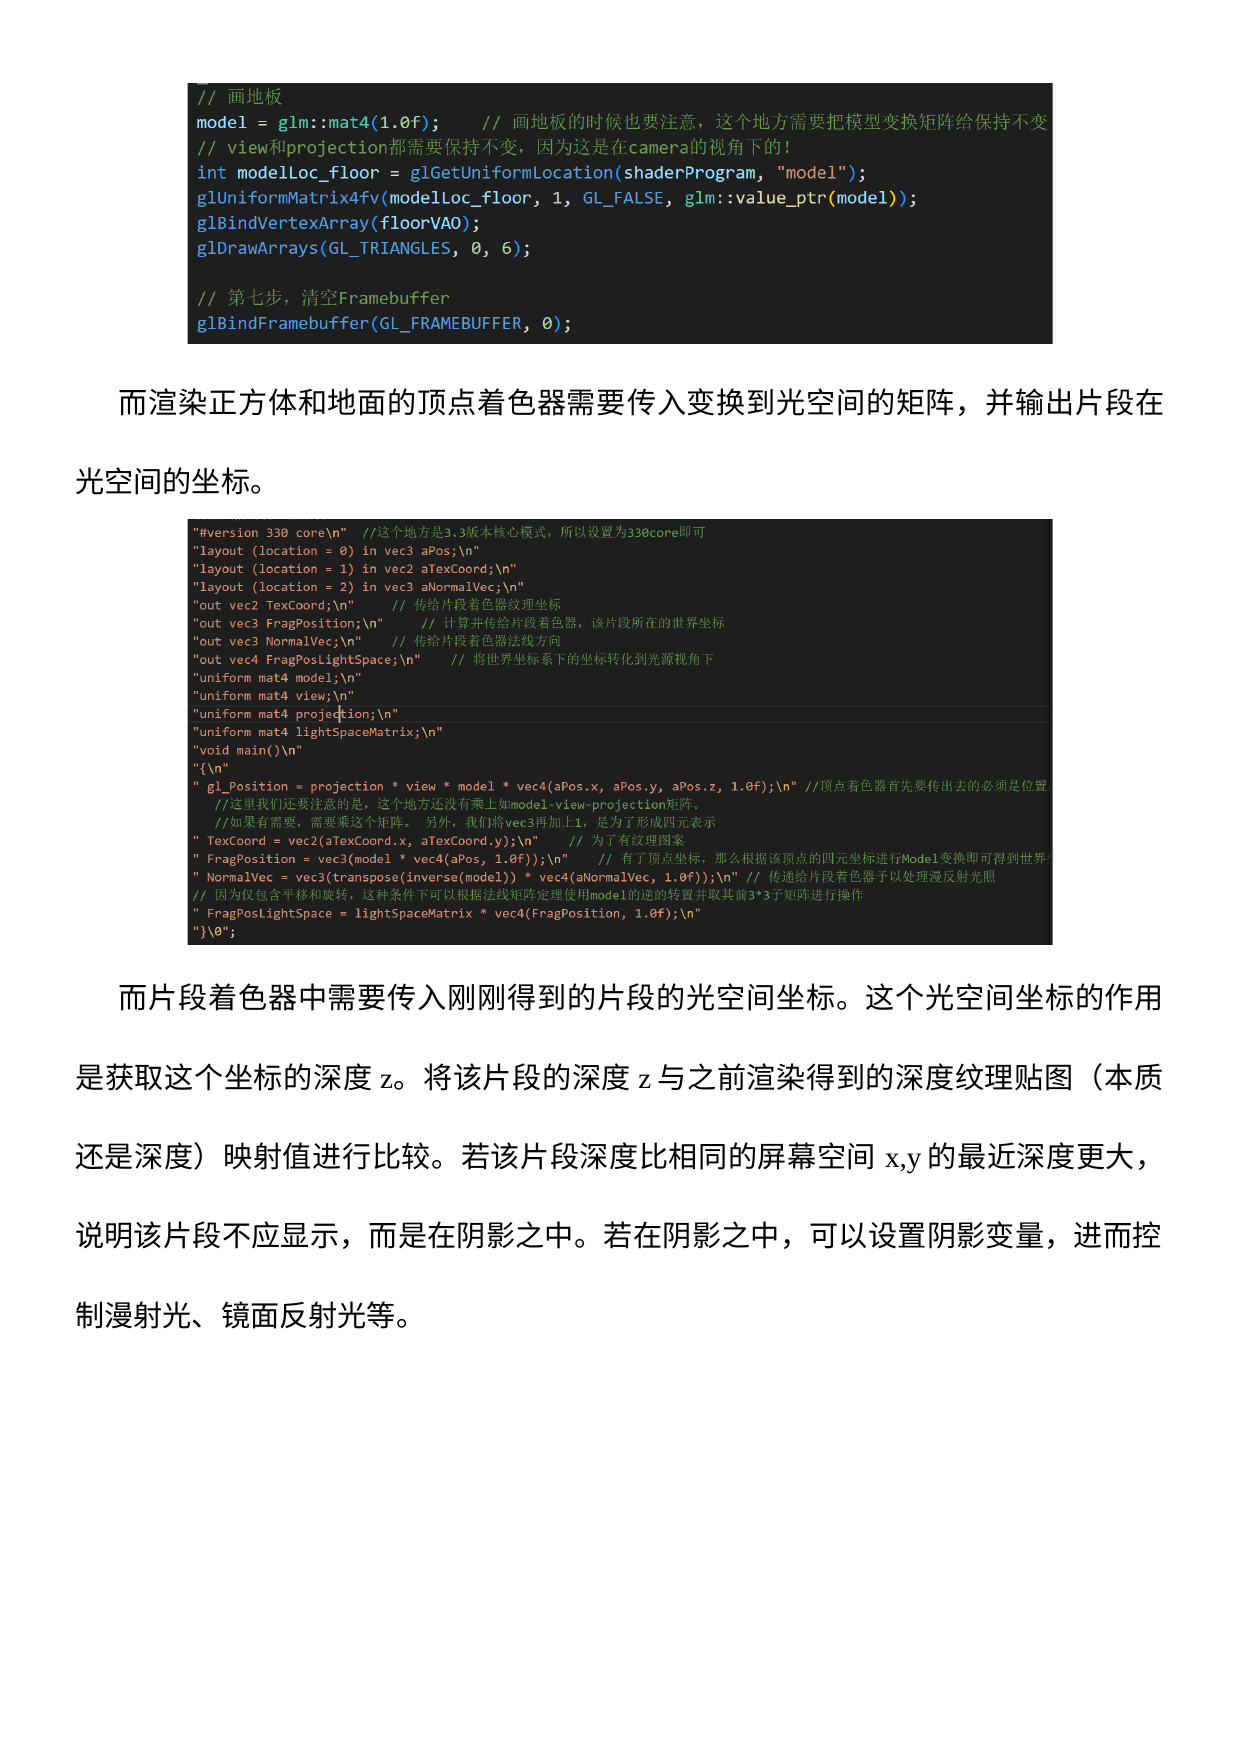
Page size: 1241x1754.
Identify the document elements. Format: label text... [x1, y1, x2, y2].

text 而片段着色器中需要传入刚刚得到的片段的光空间坐标。这个光空间坐标的作用是获取这个坐标的深度z。将该片段的深度z与之前渲染得到的深度纹理贴图（本质还是深度）映射值进行比较。若该片段深度比相同的屏幕空间x,y的最近深度更大，说明该片段不应显示，而是在阴影之中。若在阴影之中，可以设置阴影变量，进而控制漫射光、镜面反射光等。 [75, 956, 1165, 1353]
picture [187, 519, 1053, 945]
picture [187, 83, 1053, 344]
text 而渲染正方体和地面的顶点着色器需要传入变换到光空间的矩阵，并输出片段在光空间的坐标。 [75, 361, 1165, 520]
